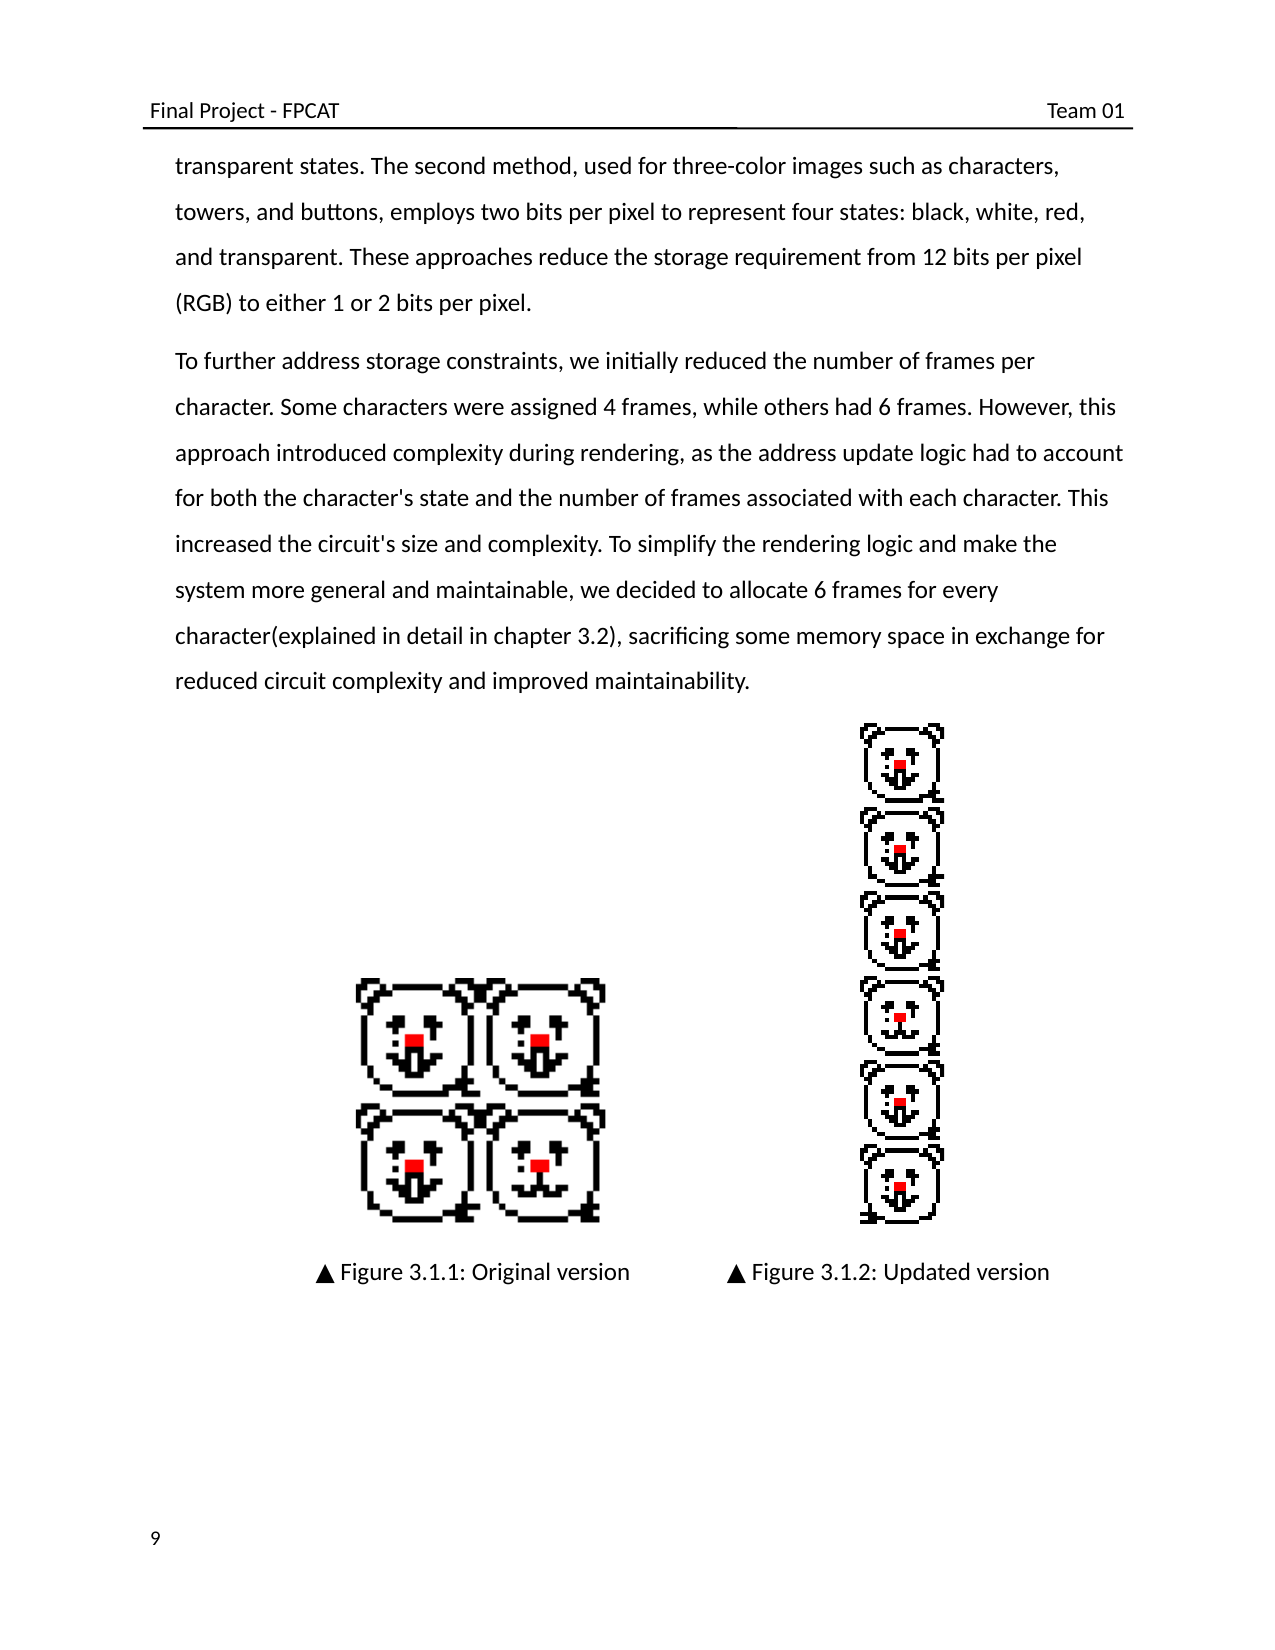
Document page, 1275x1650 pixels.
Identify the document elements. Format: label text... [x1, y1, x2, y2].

picture [860, 723, 945, 1229]
text ▲ Figure 3.1.1: Original version ▲ Figure 3.1.2: Updated version [150, 1256, 1125, 1287]
picture [355, 978, 606, 1229]
text To further address storage constraints, we initially reduced the number of frames per character. Some characters were assigned 4 frames, while others had 6 frames. However, this approach introduced complexity during rendering, as the address update logic had to account for both the character's state and the number of frames associated with each character. This increased the circuit's size and complexity. To simplify the rendering logic and make the system more general and maintainable, we decided to allocate 6 frames for every character(explained in detail in chapter 3.2), sacrificing some memory space in exchange for reduced circuit complexity and improved maintainability. [175, 345, 1125, 696]
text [175, 150, 1125, 318]
